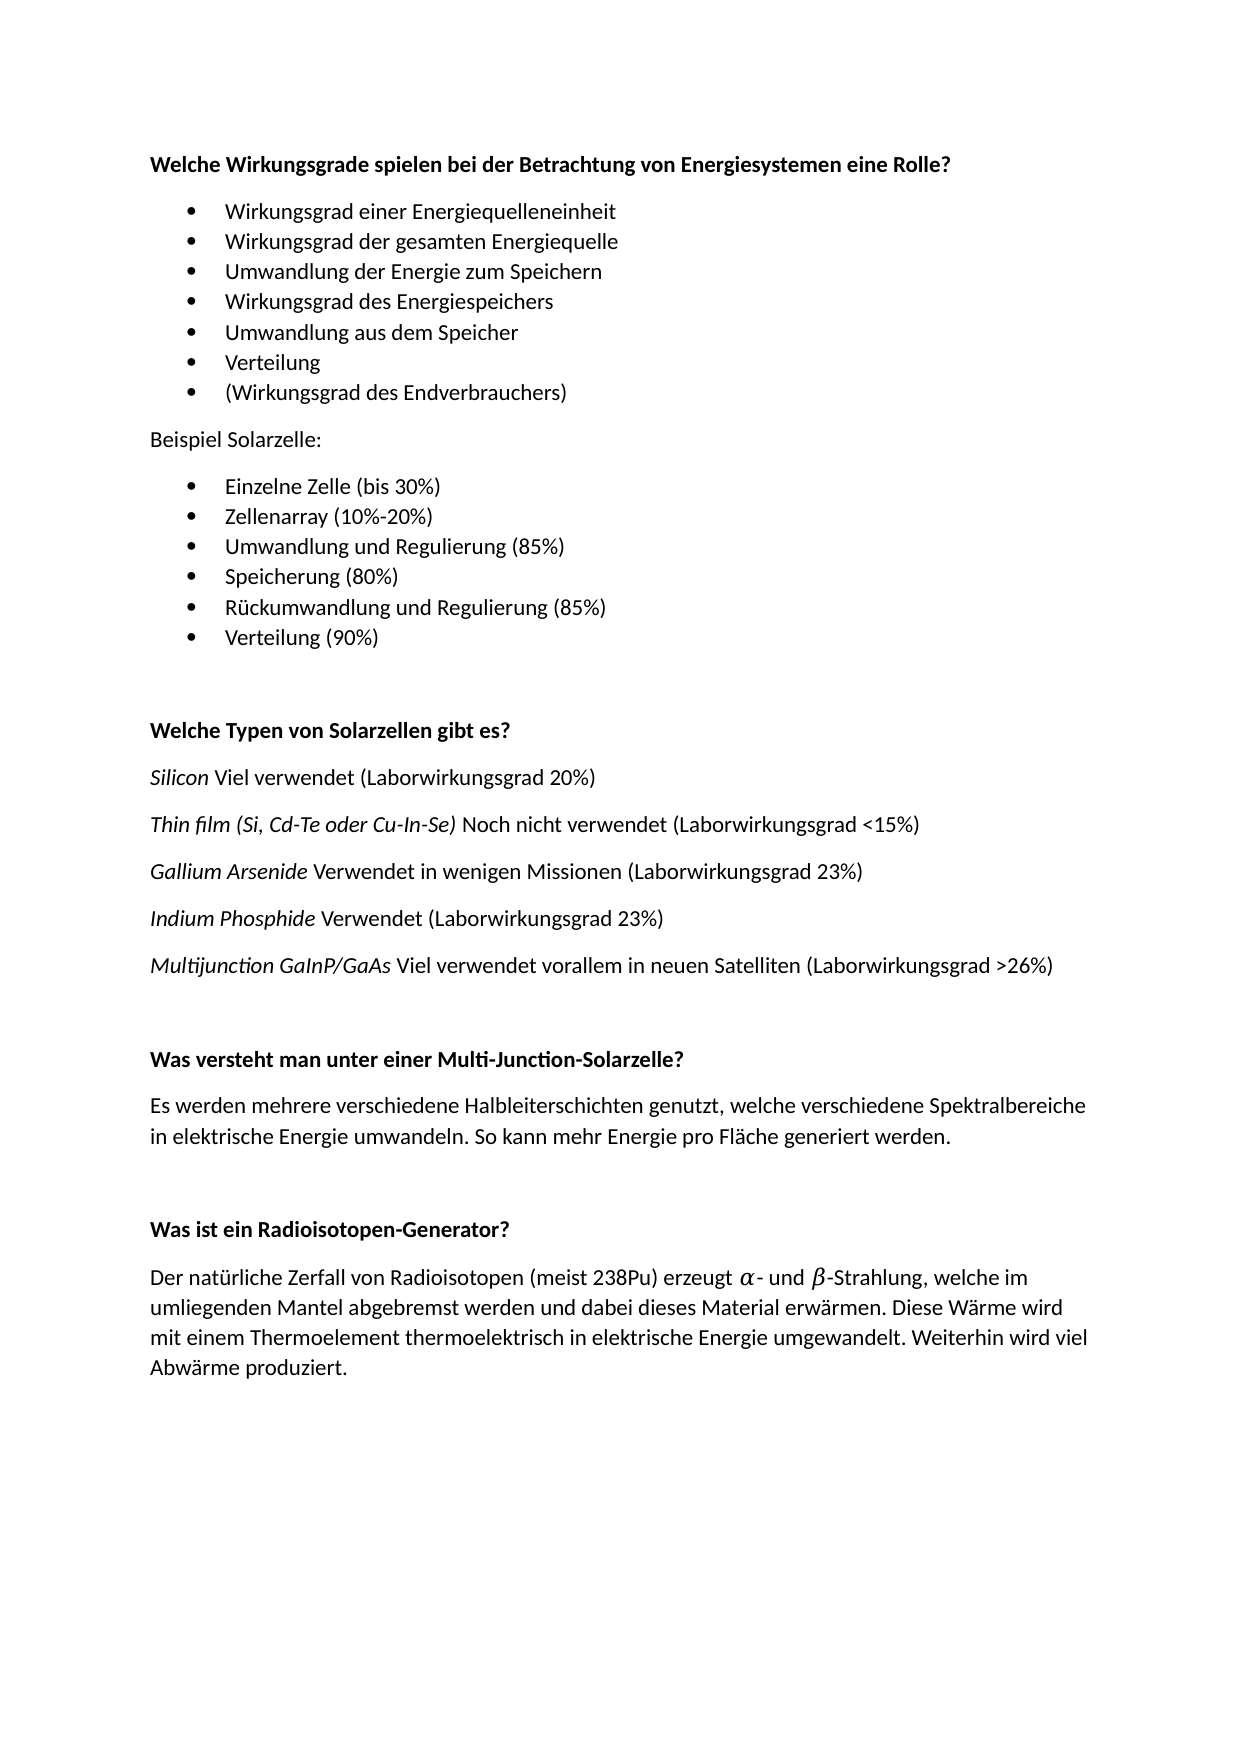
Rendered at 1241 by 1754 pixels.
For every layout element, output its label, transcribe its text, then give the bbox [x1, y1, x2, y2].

text Es werden mehrere verschiedene Halbleiterschichten genutzt, welche verschiedene Spektralbereiche in elektrische Energie umwandeln. So kann mehr Energie pro Fläche generiert werden. [150, 1092, 1090, 1150]
text Beispiel Solarzelle: [150, 425, 1090, 453]
list Rückumwandlung und Regulierung (85%) [187, 593, 1090, 621]
text Silicon Viel verwendet (Laborwirkungsgrad 20%) [150, 763, 1090, 792]
text Der natürliche Zerfall von Radioisotopen (meist 238Pu) erzeugt 𝛼- und 𝛽-Strahlung, welche im umliegenden Mantel abgebremst werden und dabei dieses Material erwärmen. Diese Wärme wird mit einem Thermoelement thermoelektrisch in elektrische Energie umgewandelt. Weiterhin wird viel Abwärme produziert. [150, 1262, 1090, 1382]
list Umwandlung aus dem Speicher [187, 318, 1090, 346]
text Indium Phosphide Verwendet (Laborwirkungsgrad 23%) [150, 904, 1090, 932]
list Verteilung [187, 348, 1090, 376]
list (Wirkungsgrad des Endverbrauchers) [187, 378, 1090, 406]
list Einzelne Zelle (bis 30%) [187, 472, 1090, 500]
text Was ist ein Radioisotopen-Generator? [150, 1216, 1090, 1244]
text Gallium Arsenide Verwendet in wenigen Missionen (Laborwirkungsgrad 23%) [150, 857, 1090, 885]
text Welche Typen von Solarzellen gibt es? [150, 717, 1090, 745]
text Was versteht man unter einer Multi-Junction-Solarzelle? [150, 1045, 1090, 1073]
list Zellenarray (10%-20%) [187, 502, 1090, 530]
list Wirkungsgrad der gesamten Energiequelle [187, 227, 1090, 255]
list Wirkungsgrad des Energiespeichers [187, 287, 1090, 316]
list Umwandlung der Energie zum Speichern [187, 257, 1090, 285]
list Wirkungsgrad einer Energiequelleneinheit [187, 197, 1090, 225]
list Speicherung (80%) [187, 562, 1090, 591]
text Welche Wirkungsgrade spielen bei der Betrachtung von Energiesystemen eine Rolle? [150, 150, 1090, 178]
list Verteilung (90%) [187, 623, 1090, 651]
list Umwandlung und Regulierung (85%) [187, 532, 1090, 560]
text Thin film (Si, Cd-Te oder Cu-In-Se) Noch nicht verwendet (Laborwirkungsgrad <15%) [150, 810, 1090, 838]
text Multijunction GaInP/GaAs Viel verwendet vorallem in neuen Satelliten (Laborwirkungsgrad >26%) [150, 951, 1090, 979]
